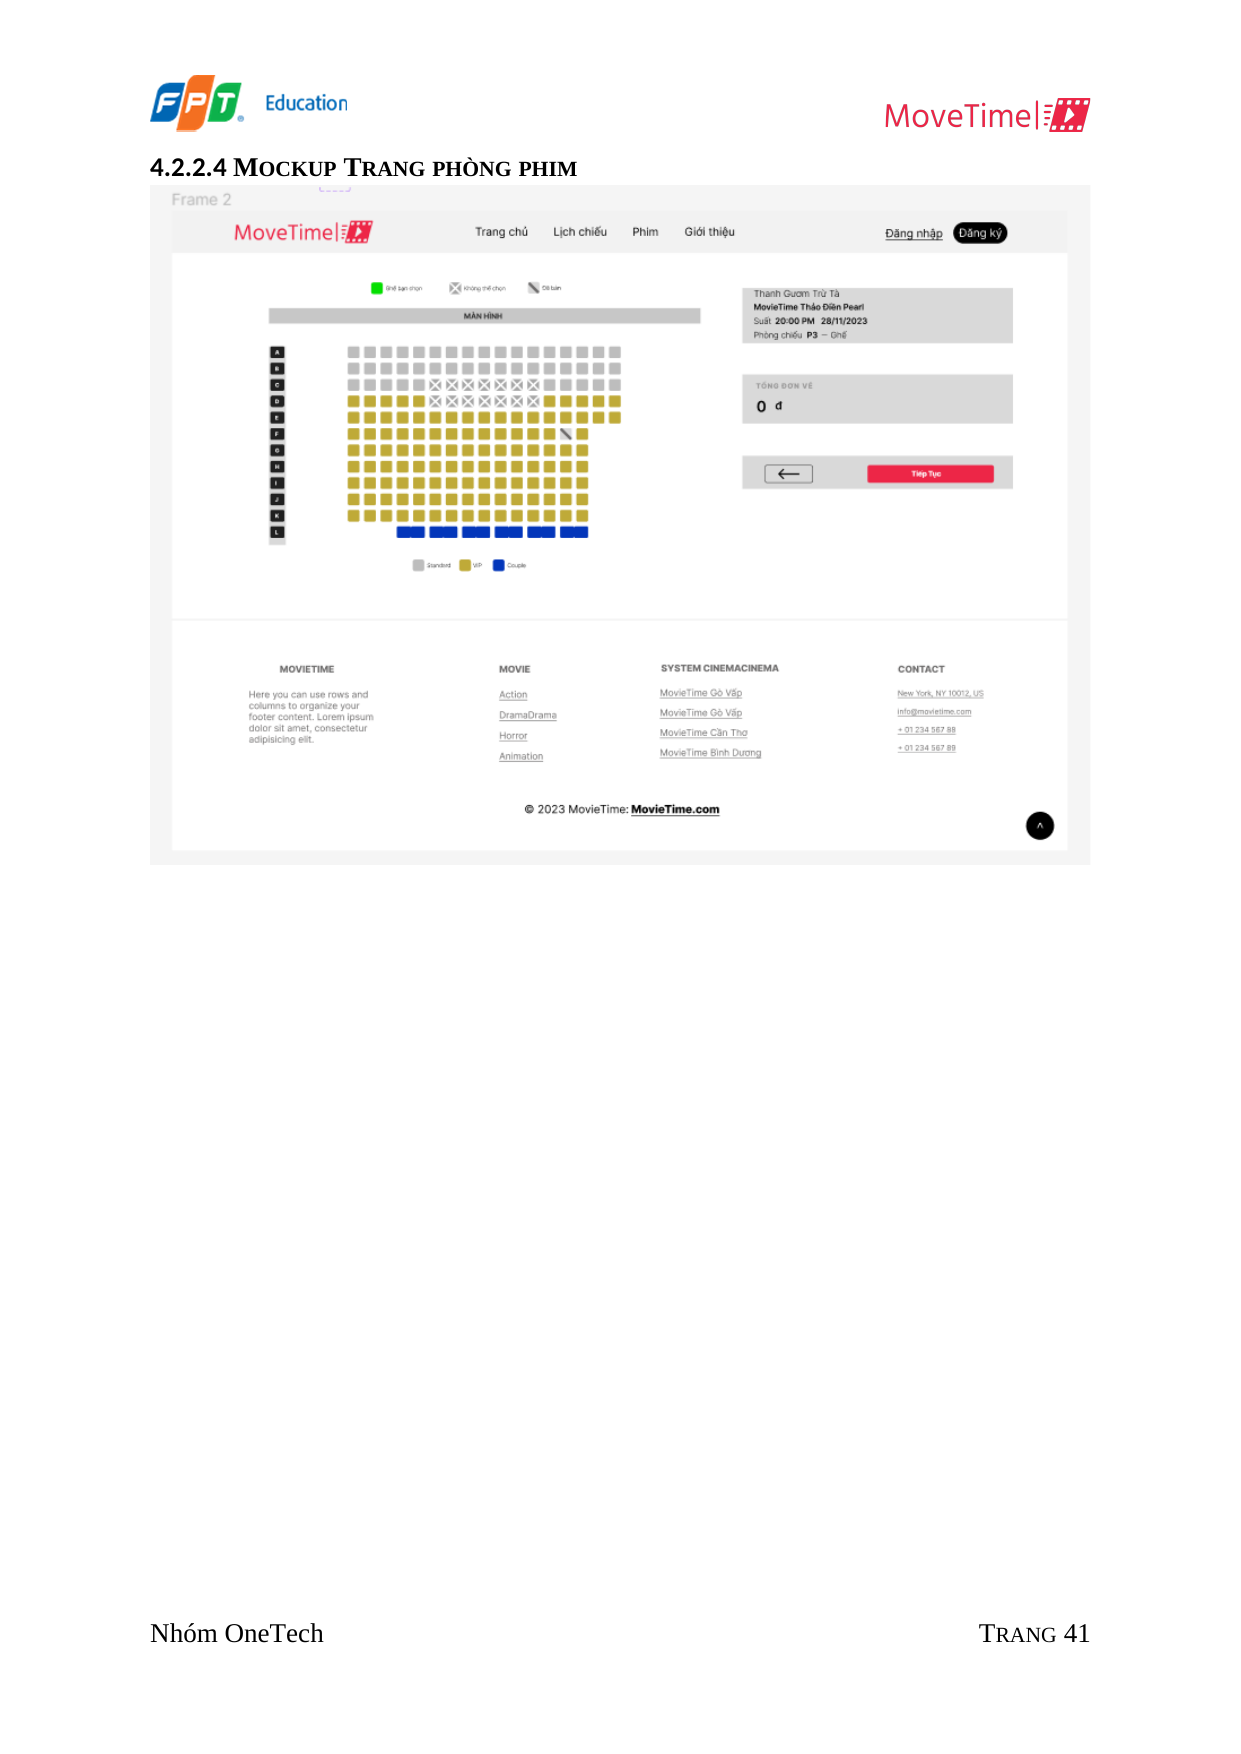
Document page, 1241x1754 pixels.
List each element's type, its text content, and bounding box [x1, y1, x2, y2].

picture [885, 98, 1091, 132]
picture [150, 185, 1091, 865]
picture [150, 75, 347, 132]
subtitle 4.2.2.4 Mockup Trang phòng phim [150, 150, 1090, 183]
